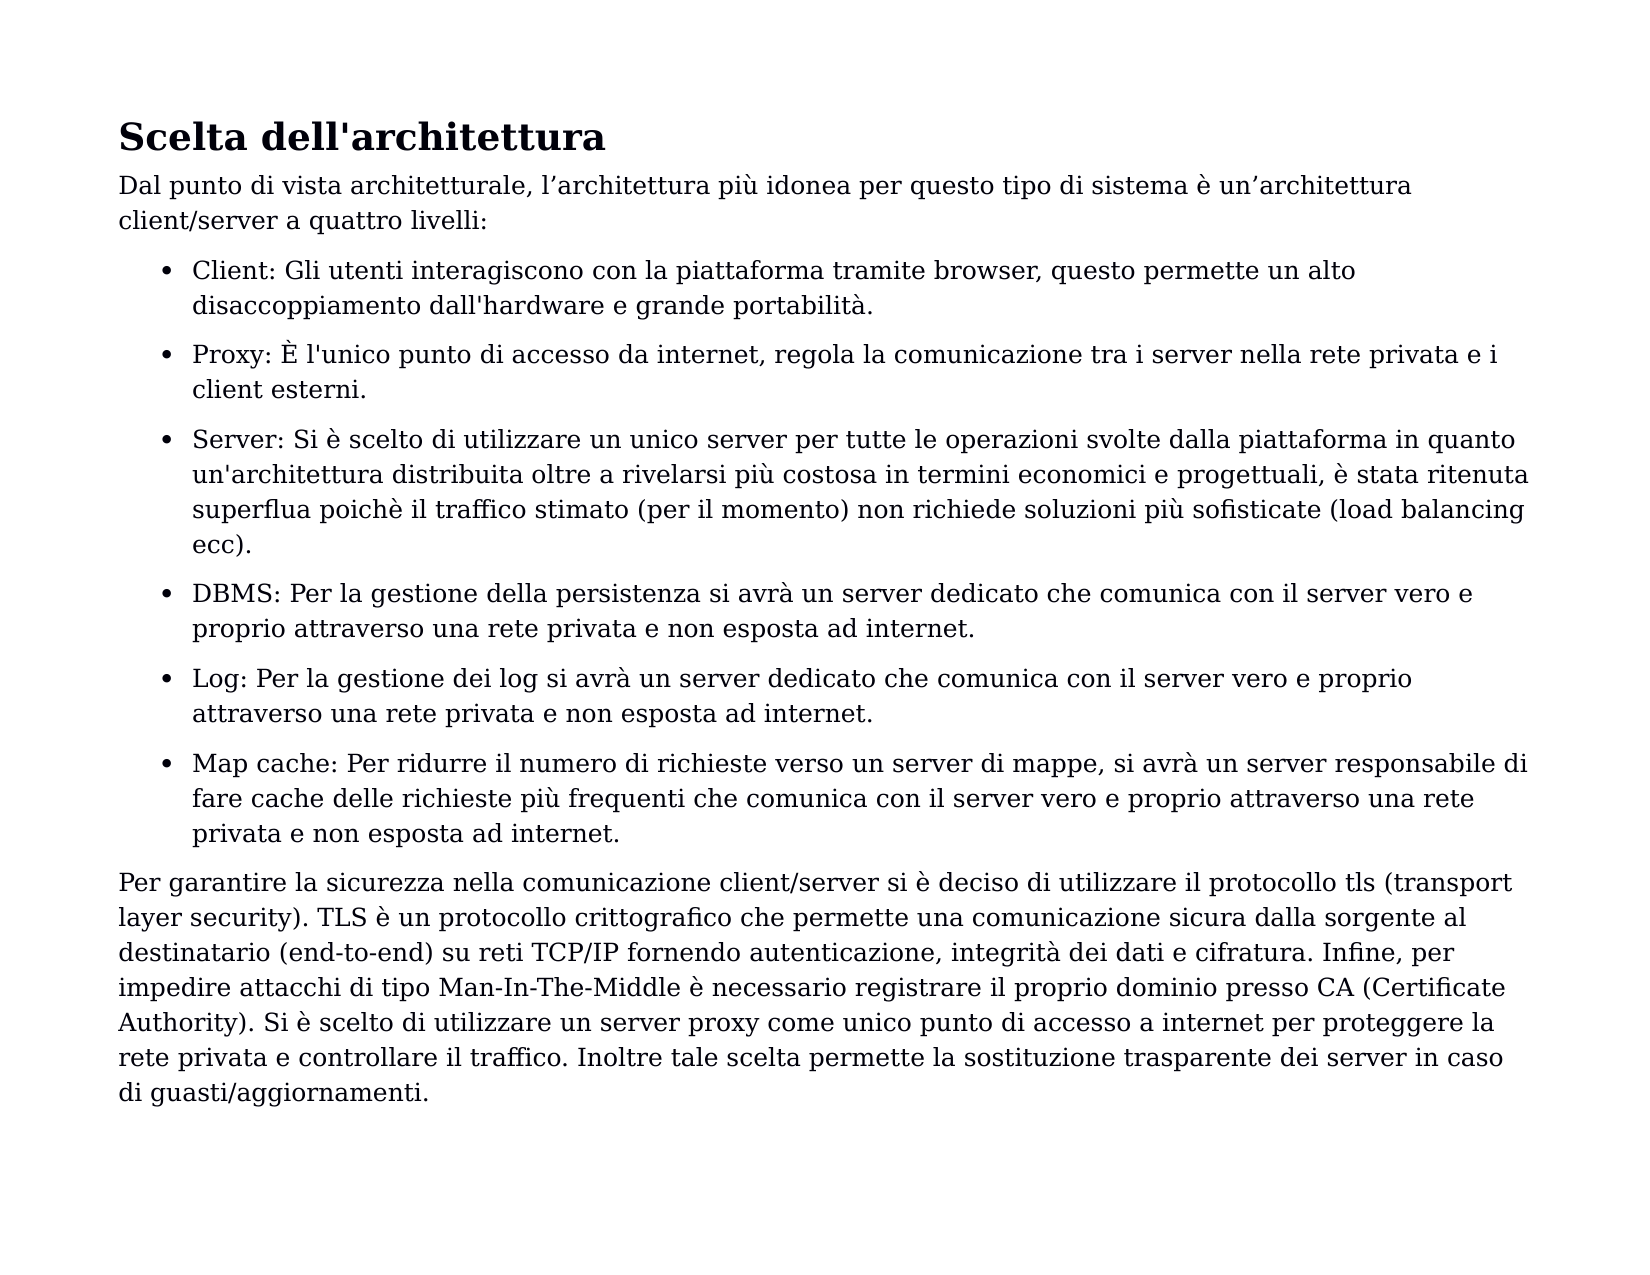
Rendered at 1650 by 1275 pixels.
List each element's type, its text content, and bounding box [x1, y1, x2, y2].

list Proxy: È l'unico punto di accesso da internet, regola la comunicazione tra i server nella rete privata e i client esterni. [162, 340, 1532, 404]
text Per garantire la sicurezza nella comunicazione client/server si è deciso di utilizzare il protocollo tls (transport layer security). TLS è un protocollo crittografico che permette una comunicazione sicura dalla sorgente al destinatario (end-to-end) su reti TCP/IP fornendo autenticazione, integrità dei dati e cifratura. Infine, per impedire attacchi di tipo Man-In-The-Middle è necessario registrare il proprio dominio presso CA (Certificate Authority). Si è scelto di utilizzare un server proxy come unico punto di accesso a internet per proteggere la rete privata e controllare il traffico. Inoltre tale scelta permette la sostituzione trasparente dei server in caso di guasti/aggiornamenti. [118, 868, 1532, 1107]
text Dal punto di vista architetturale, l’architettura più idonea per questo tipo di sistema è un’architettura client/server a quattro livelli: [118, 171, 1532, 235]
list Map cache: Per ridurre il numero di richieste verso un server di mappe, si avrà un server responsabile di fare cache delle richieste più frequenti che comunica con il server vero e proprio attraverso una rete privata e non esposta ad internet. [162, 749, 1532, 848]
list Client: Gli utenti interagiscono con la piattaforma tramite browser, questo permette un alto disaccoppiamento dall'hardware e grande portabilità. [162, 256, 1532, 320]
list DBMS: Per la gestione della persistenza si avrà un server dedicato che comunica con il server vero e proprio attraverso una rete privata e non esposta ad internet. [162, 579, 1532, 644]
subtitle Scelta dell'architettura [118, 115, 1532, 159]
list Log: Per la gestione dei log si avrà un server dedicato che comunica con il server vero e proprio attraverso una rete privata e non esposta ad internet. [162, 664, 1532, 728]
list Server: Si è scelto di utilizzare un unico server per tutte le operazioni svolte dalla piattaforma in quanto un'architettura distribuita oltre a rivelarsi più costosa in termini economici e progettuali, è stata ritenuta superflua poichè il traffico stimato (per il momento) non richiede soluzioni più sofisticate (load balancing ecc). [162, 425, 1532, 559]
